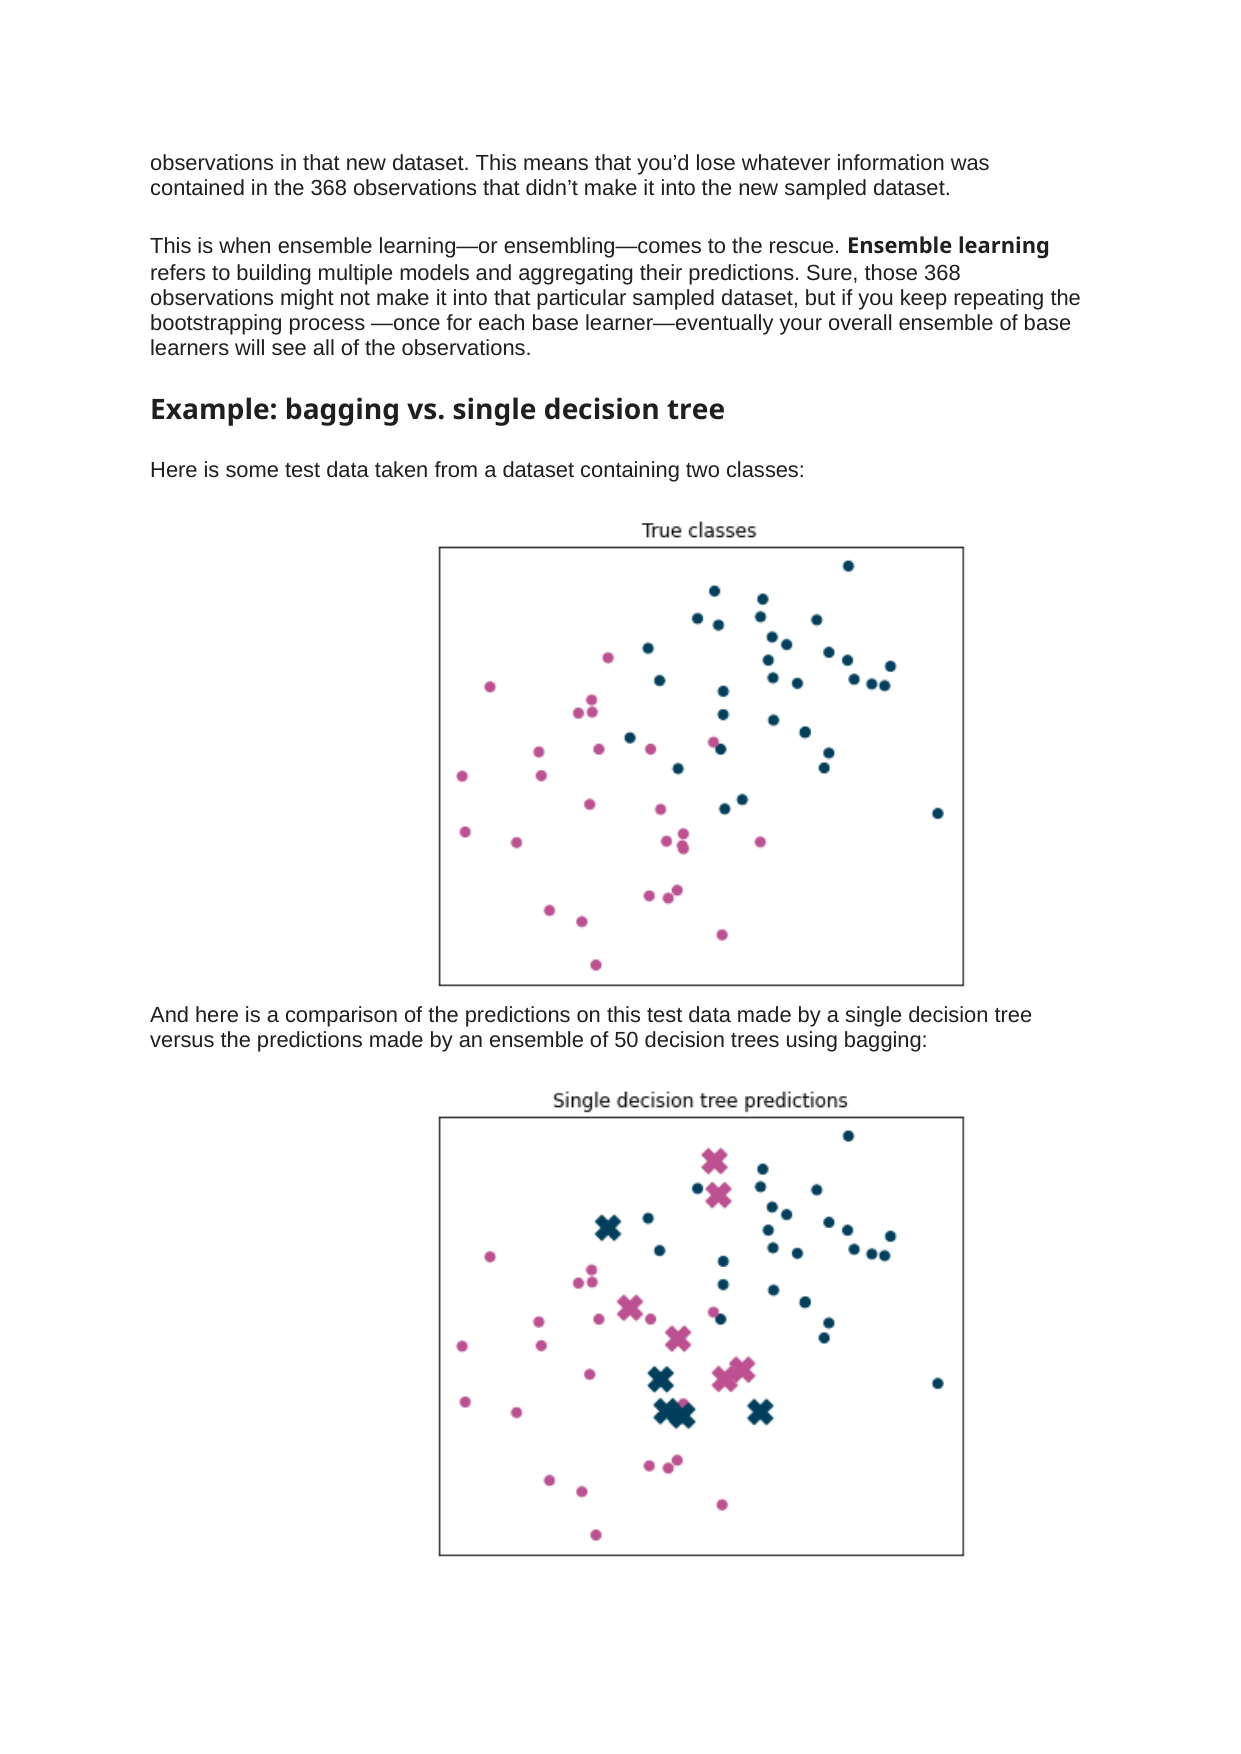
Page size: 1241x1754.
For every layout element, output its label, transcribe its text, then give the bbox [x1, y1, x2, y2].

text And here is a comparison of the predictions on this test data made by a single decision tree versus the predictions made by an ensemble of 50 decision trees using bagging: [150, 1002, 1090, 1052]
text This is when ensemble learning—or ensembling—comes to the rescue. Ensemble learning refers to building multiple models and aggregating their predictions. Sure, those 368 observations might not make it into that particular sampled dataset, but if you keep repeating the bootstrapping process —once for each base learner—eventually your overall ensemble of base learners will see all of the observations. [150, 229, 1090, 360]
picture [150, 1081, 1241, 1572]
picture [150, 511, 1241, 1002]
text Example: bagging vs. single decision tree [150, 389, 1090, 428]
text Here is some test data taken from a dataset containing two classes: [150, 457, 1090, 482]
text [150, 150, 1090, 200]
